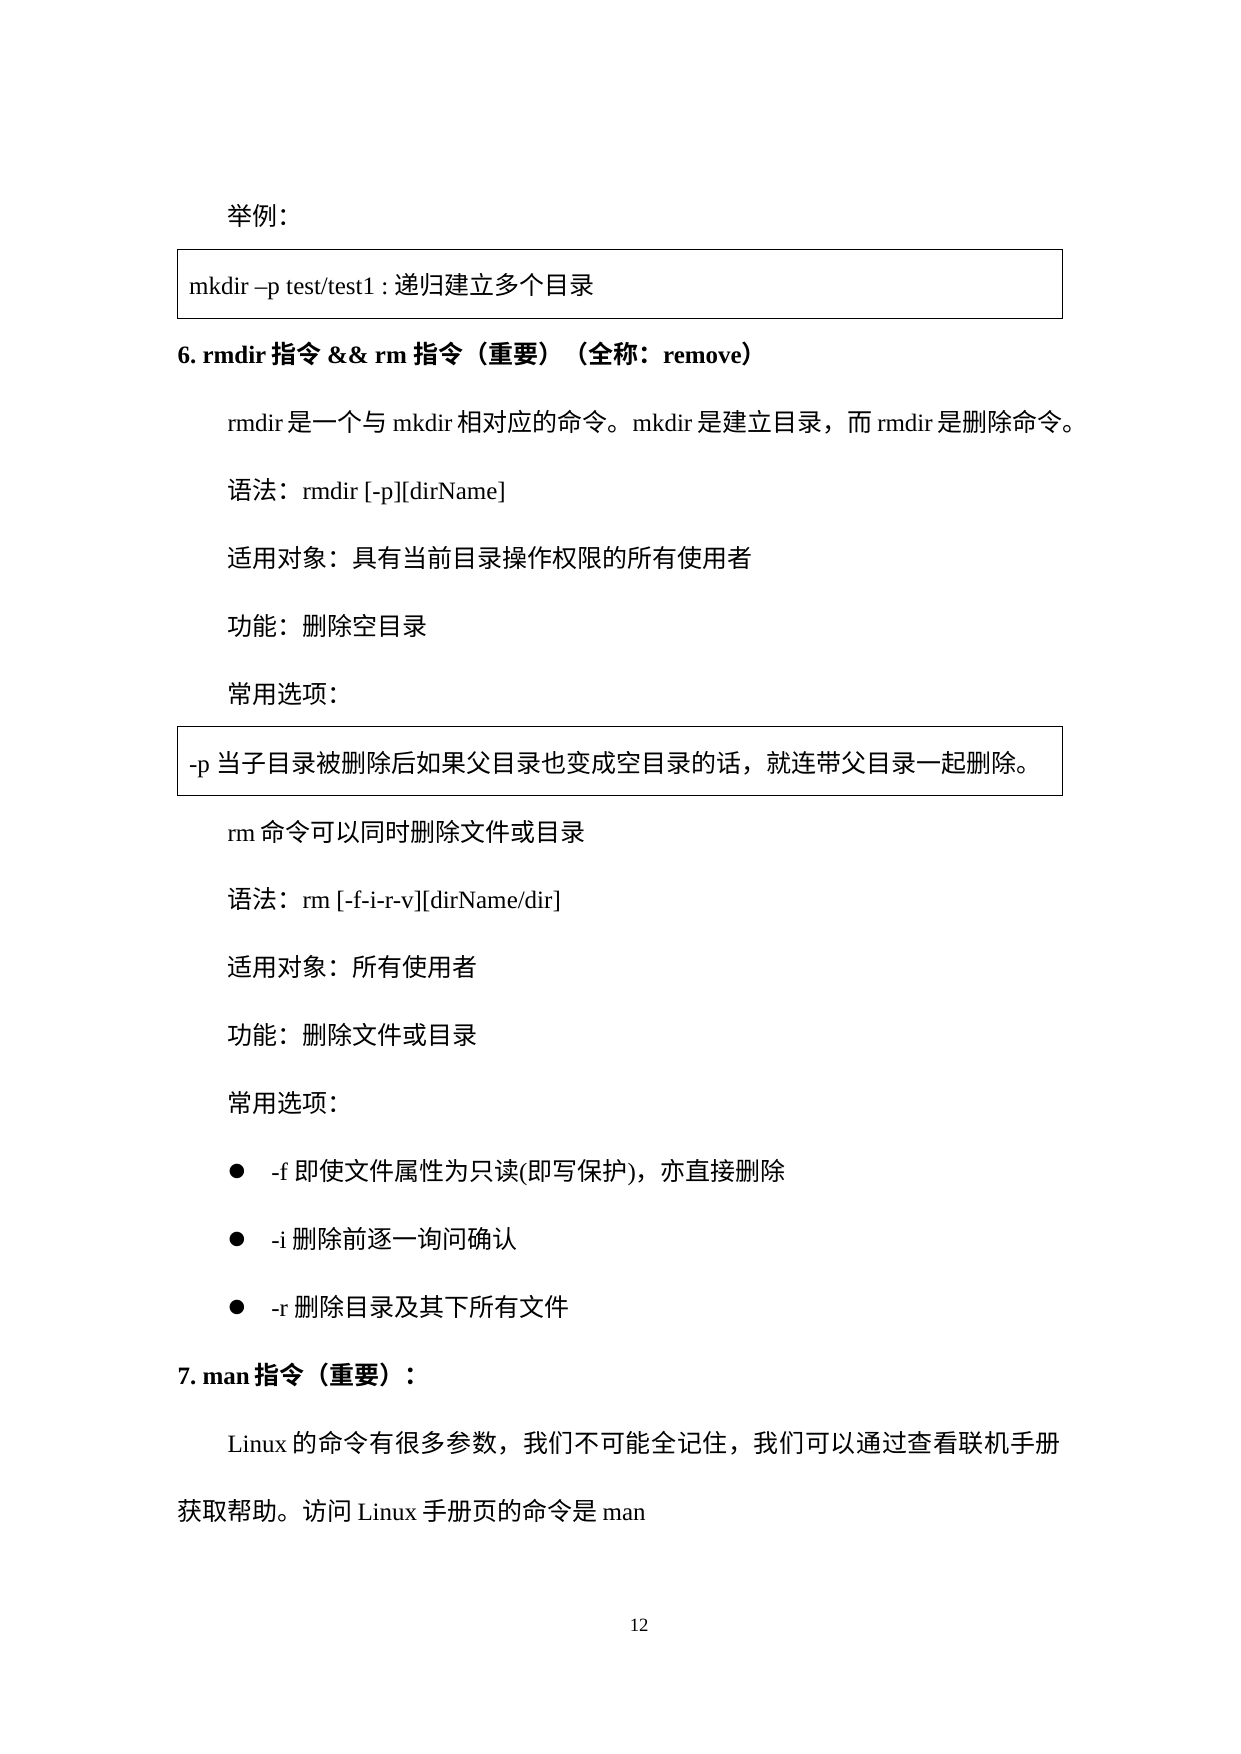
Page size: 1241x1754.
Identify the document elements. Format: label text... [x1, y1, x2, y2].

list -f 即使文件属性为只读(即写保护)，亦直接删除 [227, 1136, 1063, 1204]
text 语法：rmdir [-p][dirName] [177, 454, 1063, 522]
text 语法：rm [-f-i-r-v][dirName/dir] [177, 864, 1063, 932]
text 功能：删除文件或目录 [177, 1000, 1063, 1068]
text rmdir是一个与mkdir相对应的命令。mkdir是建立目录，而rmdir是删除命令。 [177, 387, 1063, 454]
text man指令（重要）： [177, 1339, 1063, 1407]
list -r 删除目录及其下所有文件 [227, 1272, 1063, 1339]
table_header -p 当子目录被删除后如果父目录也变成空目录的话，就连带父目录一起删除。 [178, 727, 1062, 795]
table_header mkdir –p test/test1 : 递归建立多个目录 [178, 250, 1062, 318]
text 功能：删除空目录 [177, 590, 1063, 658]
list -i 删除前逐一询问确认 [227, 1204, 1063, 1272]
text 常用选项： [177, 658, 1063, 726]
text 适用对象：具有当前目录操作权限的所有使用者 [177, 522, 1063, 590]
text 常用选项： [177, 1068, 1063, 1136]
text 举例： [177, 181, 1063, 249]
text Linux的命令有很多参数，我们不可能全记住，我们可以通过查看联机手册获取帮助。访问Linux手册页的命令是 man [177, 1407, 1063, 1543]
text rm命令可以同时删除文件或目录 [177, 796, 1063, 864]
text 适用对象：所有使用者 [177, 932, 1063, 1000]
text rmdir指令 && rm 指令（重要）（全称：remove） [177, 319, 1063, 387]
